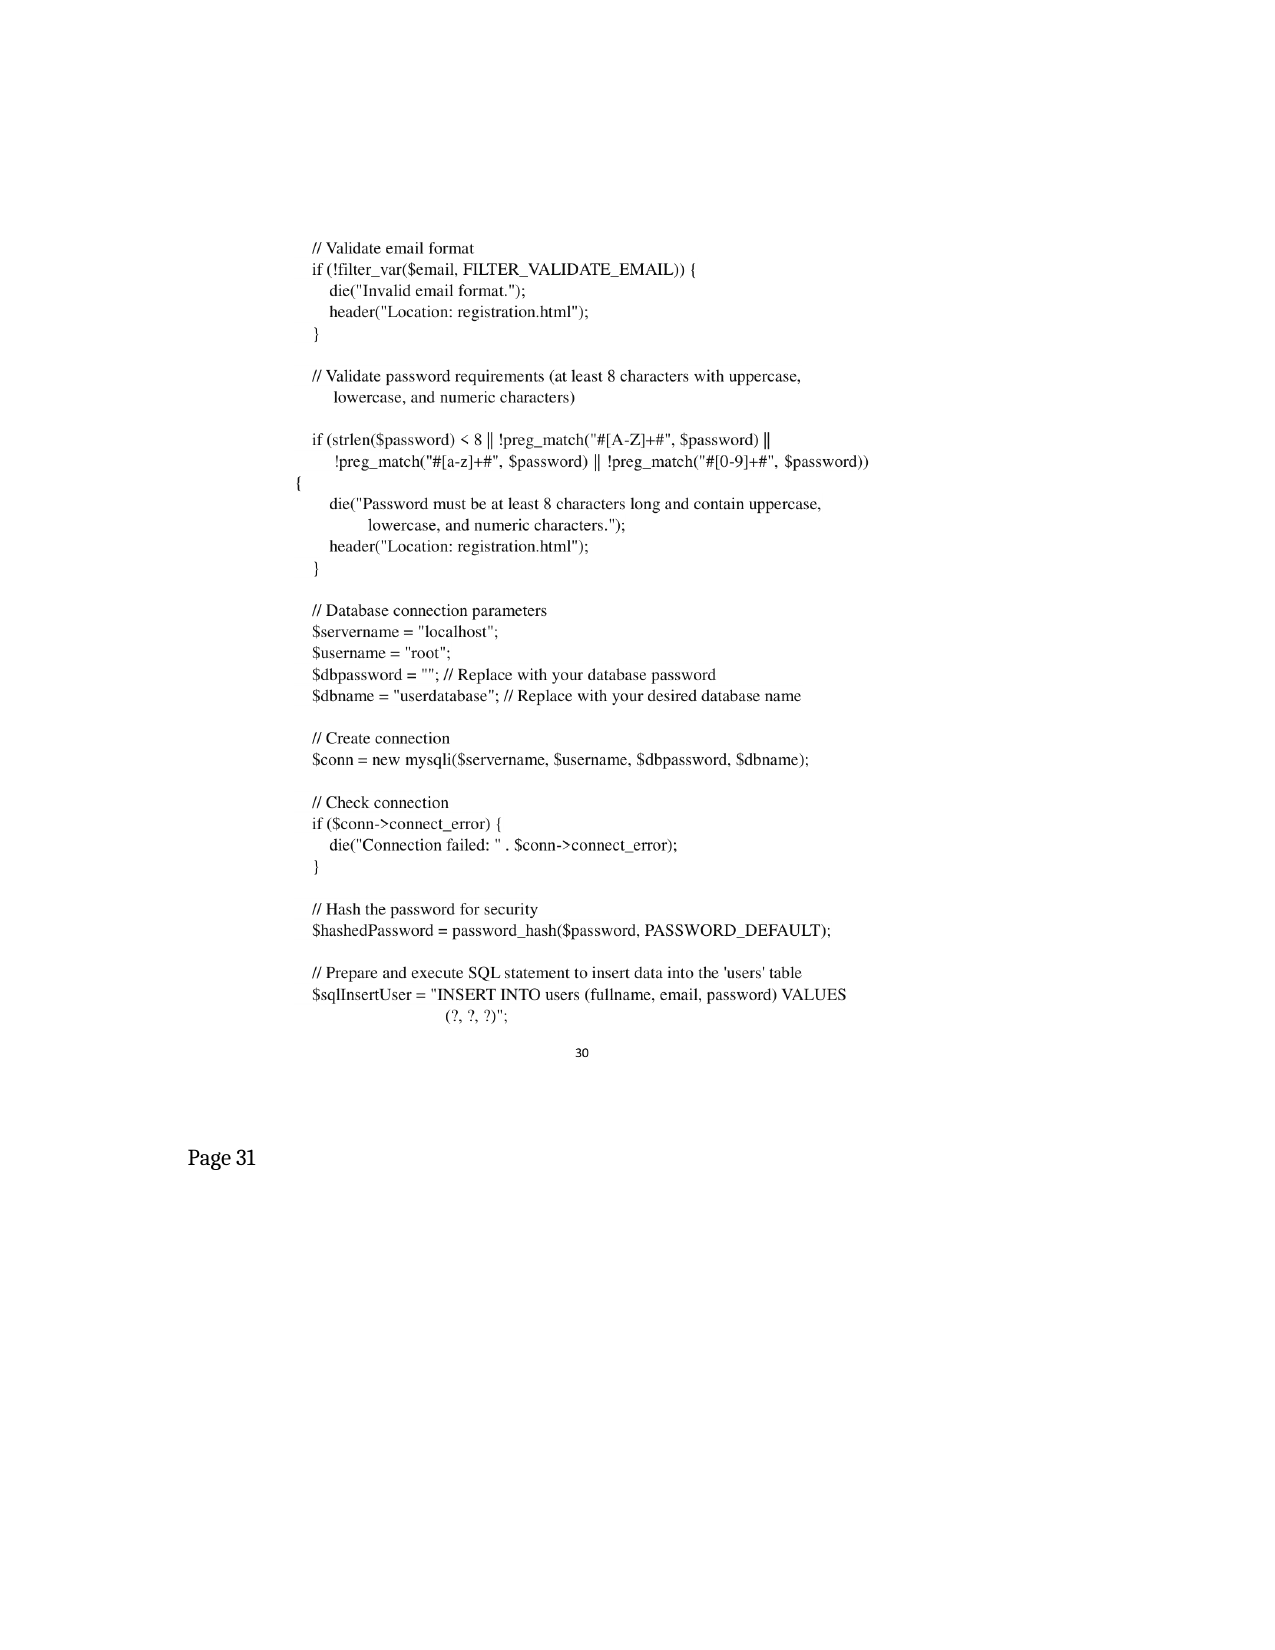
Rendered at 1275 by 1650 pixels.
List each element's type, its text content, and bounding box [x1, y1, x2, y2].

picture [206, 150, 957, 1121]
text Page 31 [187, 1145, 1087, 1172]
